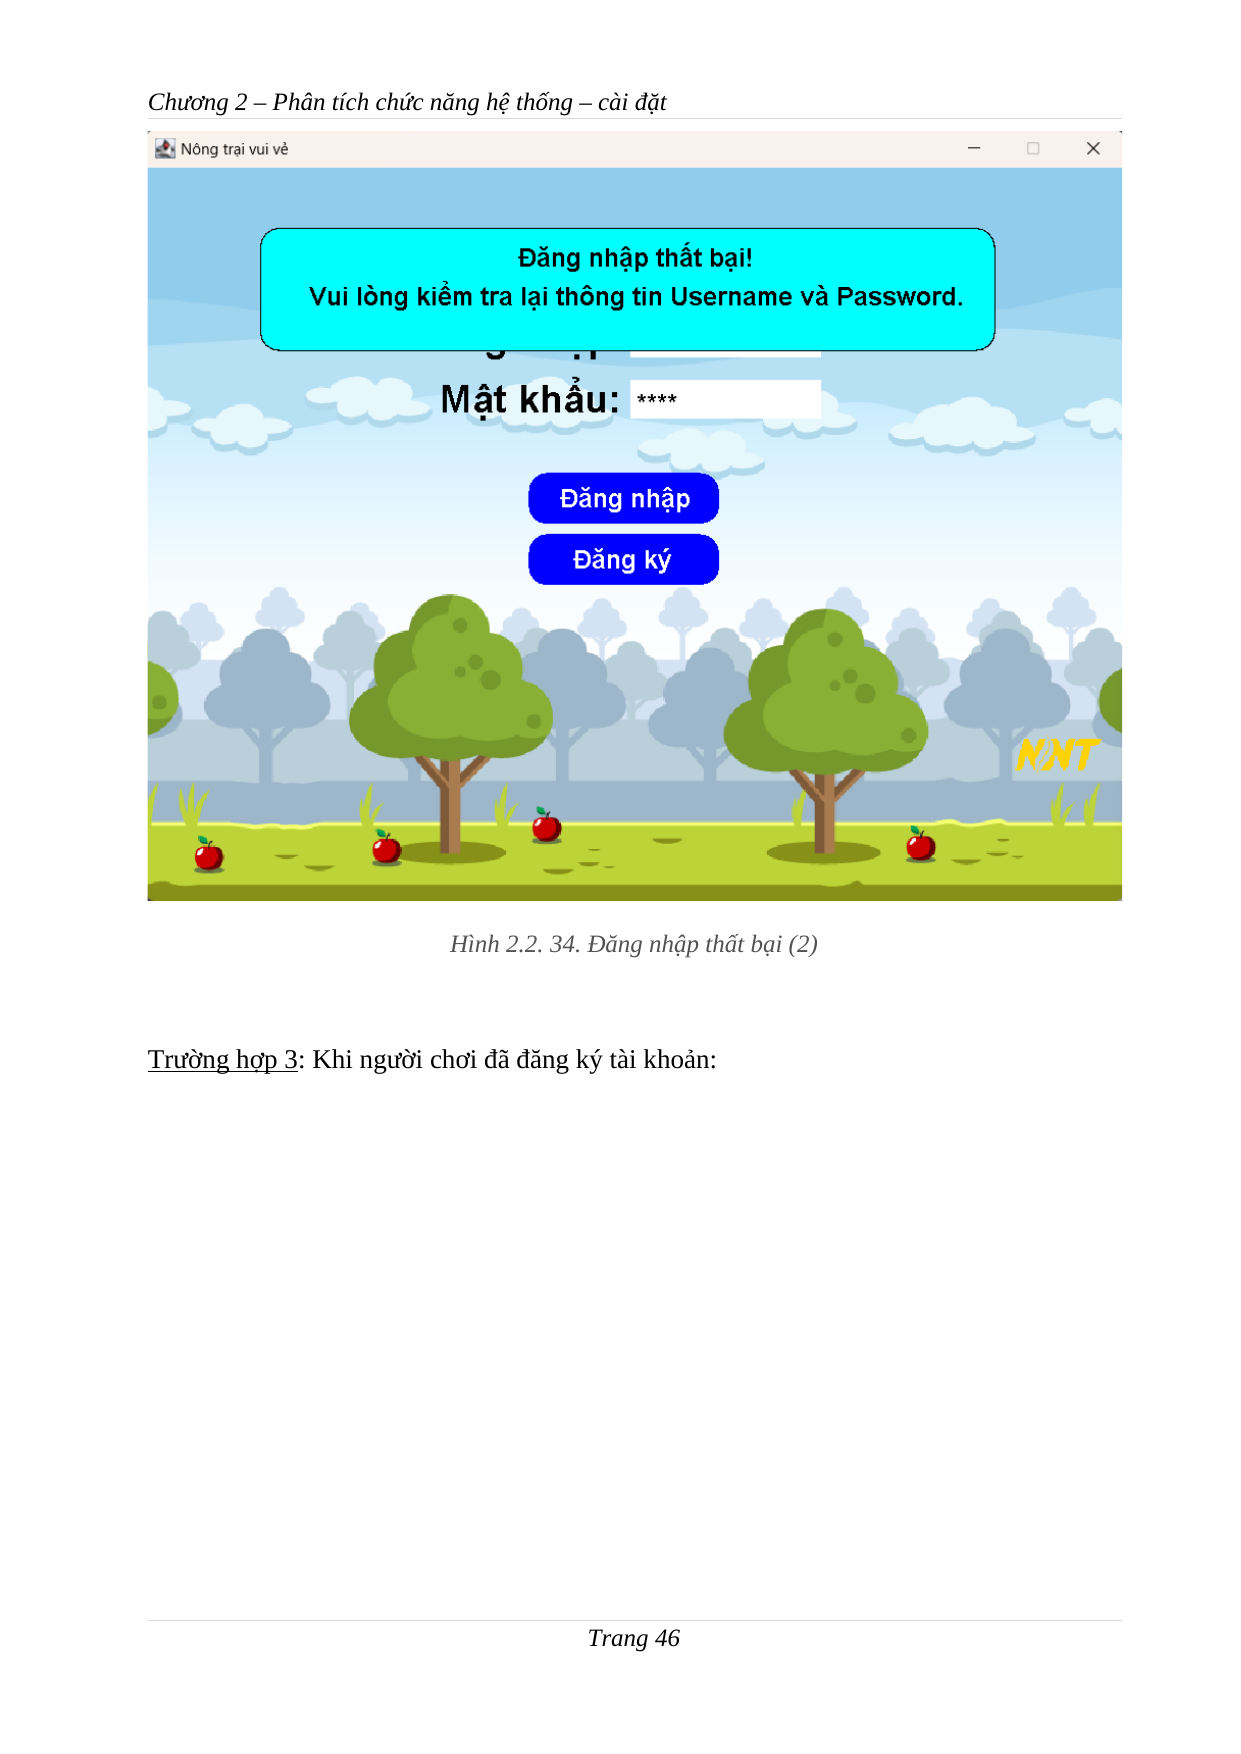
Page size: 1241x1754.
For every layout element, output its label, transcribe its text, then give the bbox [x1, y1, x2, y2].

text Hình 2.2. 34. Đăng nhập thất bại (2) [148, 929, 1122, 957]
text Trường hợp 3: Khi người chơi đã đăng ký tài khoản: [148, 1043, 1122, 1074]
picture [147, 131, 1123, 901]
